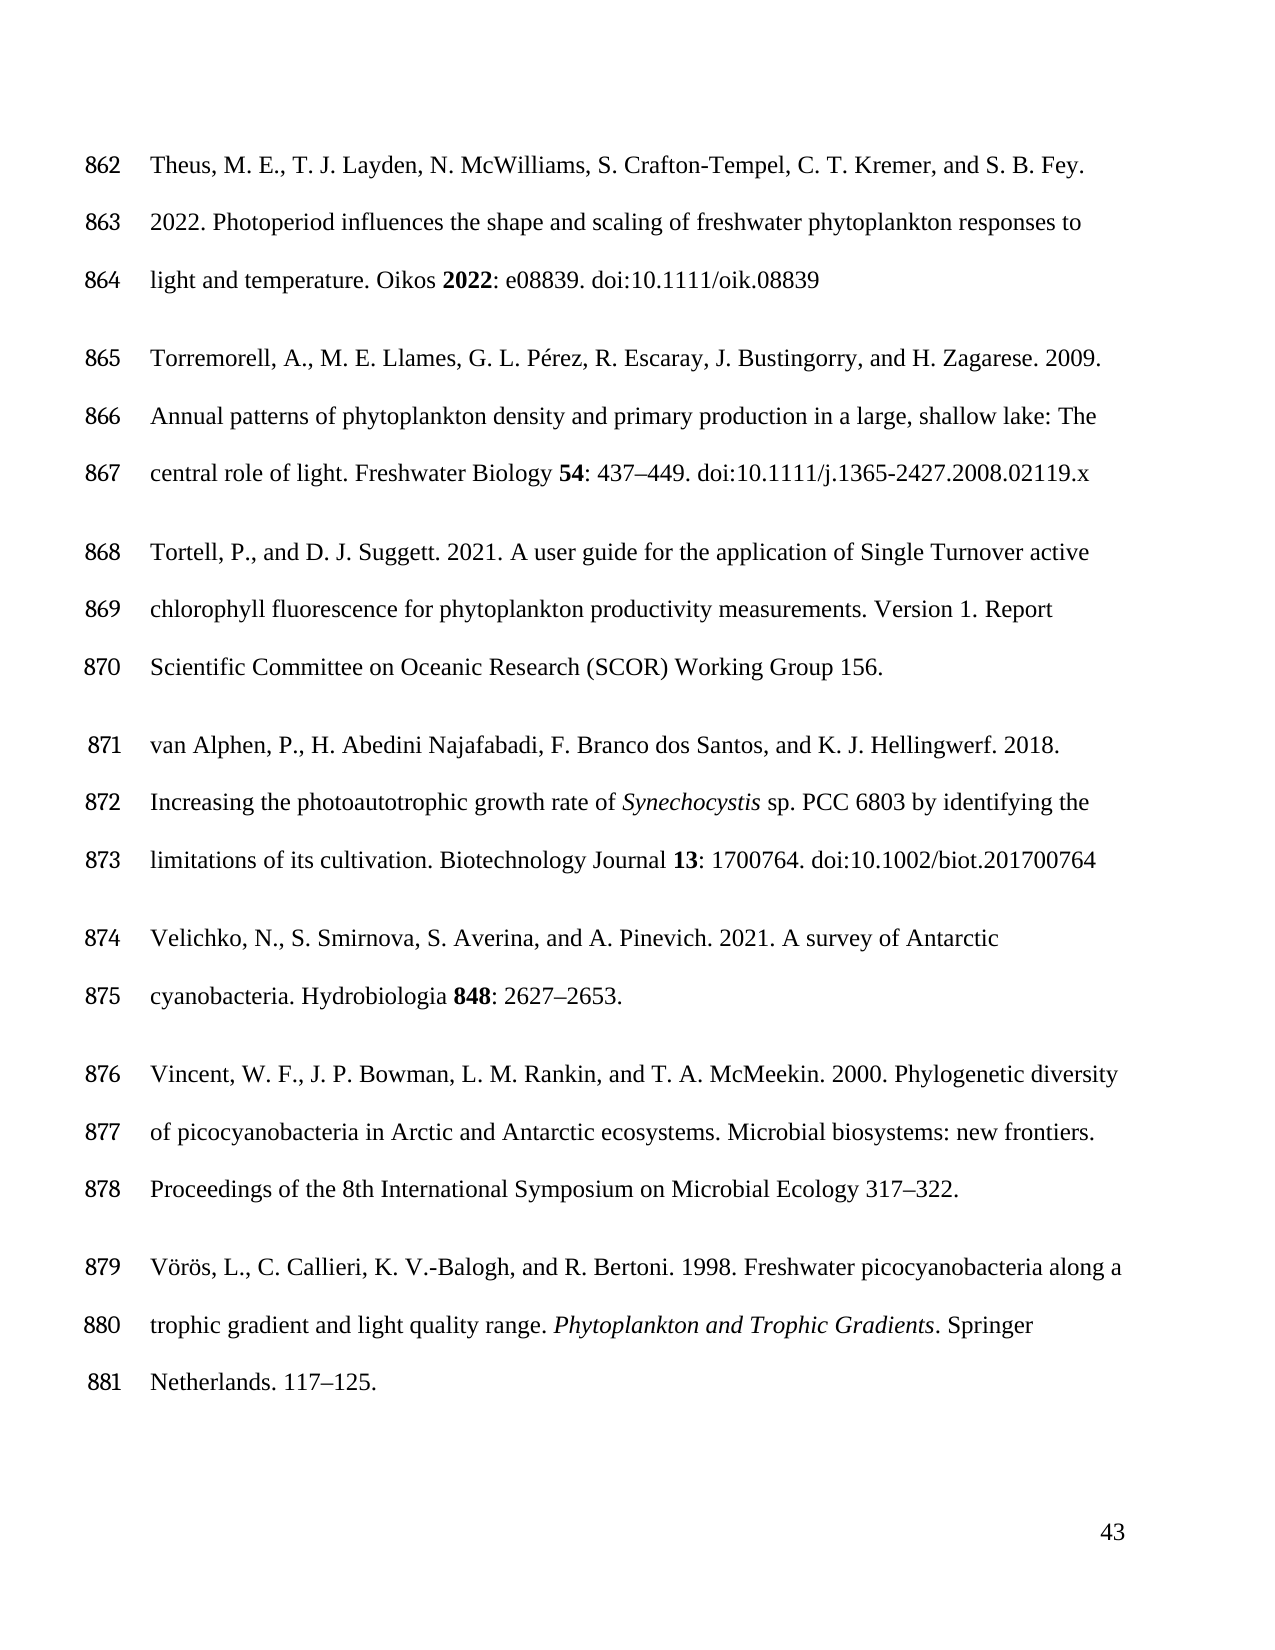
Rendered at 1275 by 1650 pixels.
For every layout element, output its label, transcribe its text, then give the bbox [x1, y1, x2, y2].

text Velichko, N., S. Smirnova, S. Averina, and A. Pinevich. 2021. A survey of Antarctic cyanobacteria. Hydrobiologia 848: 2627–2653. [150, 923, 1125, 1009]
text Vincent, W. F., J. P. Bowman, L. M. Rankin, and T. A. McMeekin. 2000. Phylogenetic diversity of picocyanobacteria in Arctic and Antarctic ecosystems. Microbial biosystems: new frontiers. Proceedings of the 8th International Symposium on Microbial Ecology 317–322. [150, 1059, 1125, 1203]
text Torremorell, A., M. E. Llames, G. L. Pérez, R. Escaray, J. Bustingorry, and H. Zagarese. 2009. Annual patterns of phytoplankton density and primary production in a large, shallow lake: The central role of light. Freshwater Biology 54: 437–449. doi:10.1111/j.1365-2427.2008.02119.x [150, 343, 1125, 487]
text Theus, M. E., T. J. Layden, N. McWilliams, S. Crafton-Tempel, C. T. Kremer, and S. B. Fey. 2022. Photoperiod influences the shape and scaling of freshwater phytoplankton responses to light and temperature. Oikos 2022: e08839. doi:10.1111/oik.08839 [150, 150, 1125, 294]
text Tortell, P., and D. J. Suggett. 2021. A user guide for the application of Single Turnover active chlorophyll fluorescence for phytoplankton productivity measurements. Version 1. Report Scientific Committee on Oceanic Research (SCOR) Working Group 156. [150, 537, 1125, 680]
text van Alphen, P., H. Abedini Najafabadi, F. Branco dos Santos, and K. J. Hellingwerf. 2018. Increasing the photoautotrophic growth rate of Synechocystis sp. PCC 6803 by identifying the limitations of its cultivation. Biotechnology Journal 13: 1700764. doi:10.1002/biot.201700764 [150, 730, 1125, 874]
text Vörös, L., C. Callieri, K. V.-Balogh, and R. Bertoni. 1998. Freshwater picocyanobacteria along a trophic gradient and light quality range. Phytoplankton and Trophic Gradients. Springer Netherlands. 117–125. [150, 1252, 1125, 1396]
